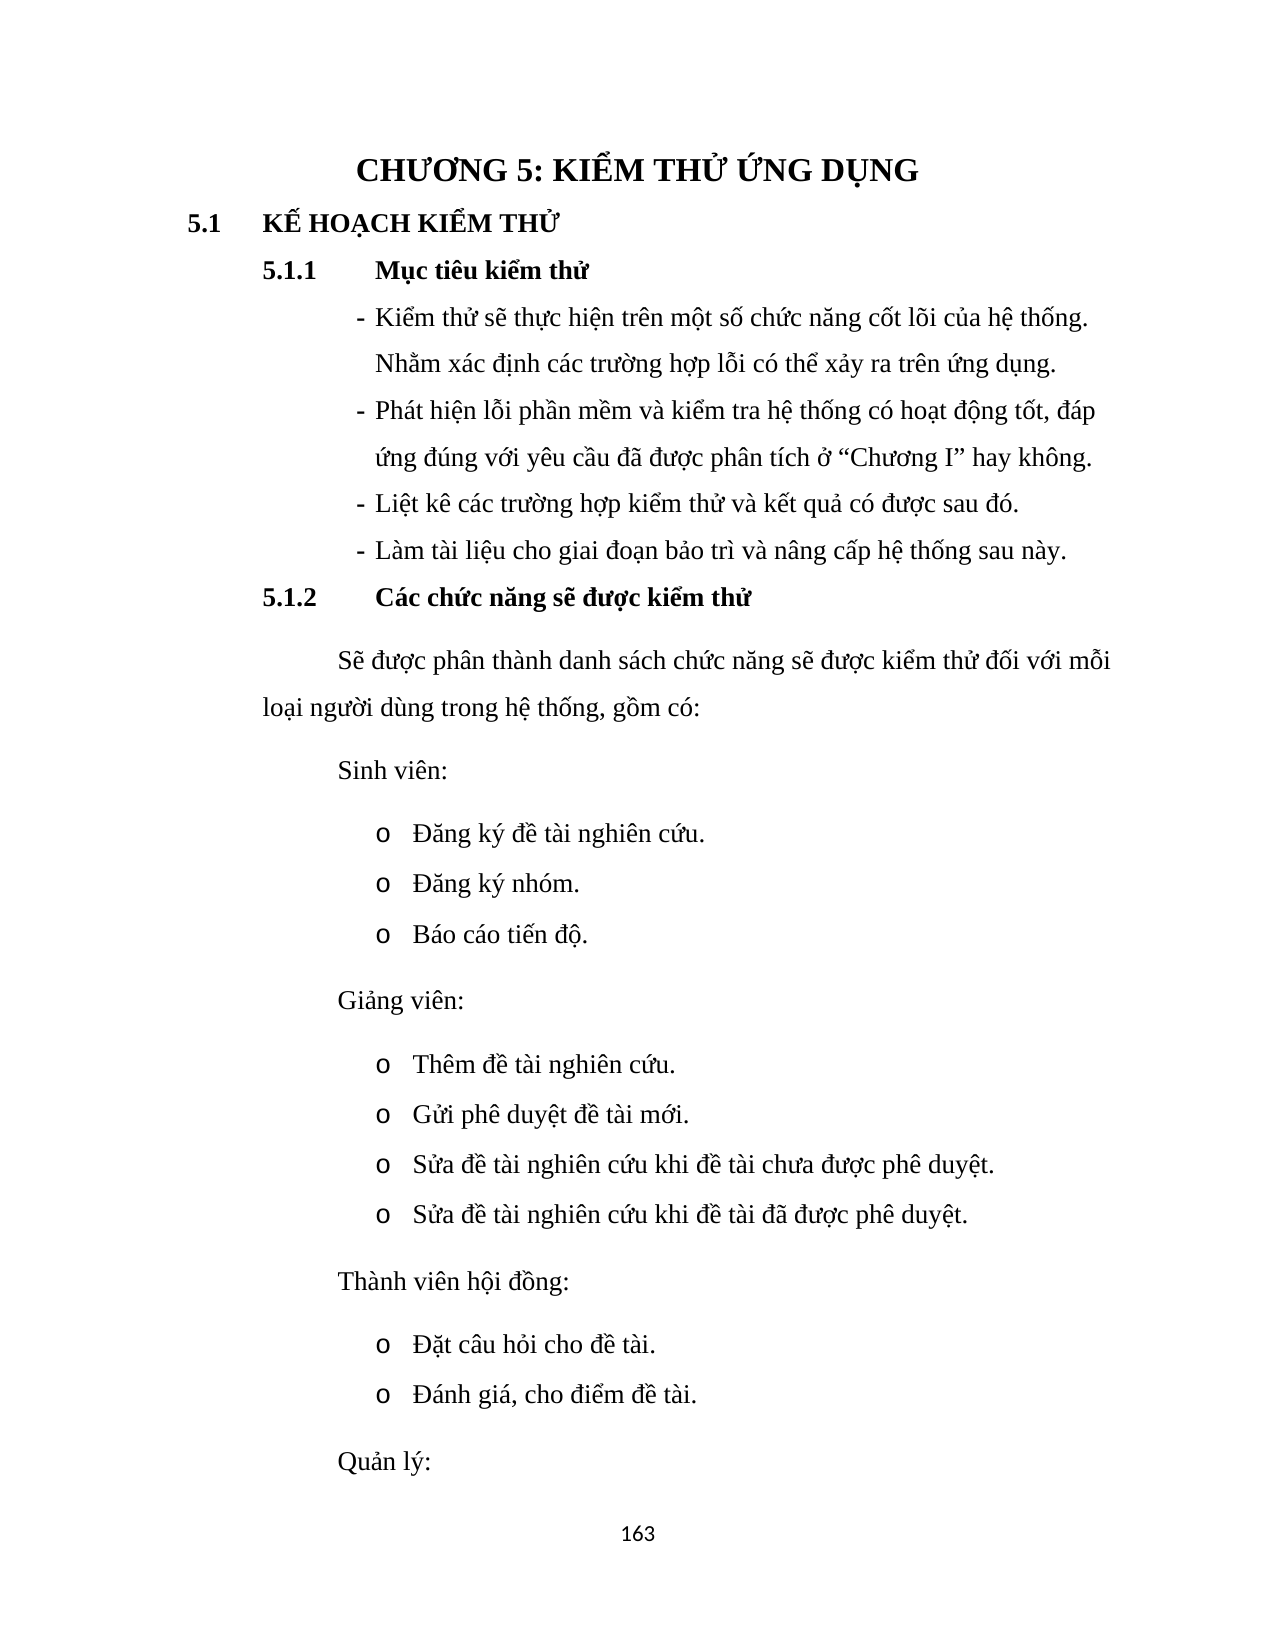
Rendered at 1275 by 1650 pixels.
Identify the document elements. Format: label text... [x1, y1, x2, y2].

text Sinh viên: [262, 754, 1125, 785]
text Quản lý: [262, 1445, 1125, 1476]
list Đặt câu hỏi cho đề tài. [375, 1328, 1125, 1362]
text Giảng viên: [262, 984, 1125, 1016]
list Mục tiêu kiểm thử [262, 254, 1125, 285]
list Thêm đề tài nghiên cứu. [375, 1048, 1125, 1081]
list Làm tài liệu cho giai đoạn bảo trì và nâng cấp hệ thống sau này. [356, 534, 1125, 565]
list Báo cáo tiến độ. [375, 918, 1125, 951]
list Đánh giá, cho điểm đề tài. [375, 1378, 1125, 1412]
list Gửi phê duyệt đề tài mới. [375, 1098, 1125, 1131]
text Sẽ được phân thành danh sách chức năng sẽ được kiểm thử đối với mỗi loại người dùng trong hệ thống, gồm có: [262, 644, 1125, 722]
list KẾ HOẠCH KIỂM THỬ [187, 207, 1125, 239]
list Kiểm thử sẽ thực hiện trên một số chức năng cốt lõi của hệ thống. Nhằm xác định các trường hợp lỗi có thể xảy ra trên ứng dụng. [356, 301, 1125, 379]
list Các chức năng sẽ được kiểm thử [262, 581, 1125, 612]
list Liệt kê các trường hợp kiểm thử và kết quả có được sau đó. [356, 487, 1125, 519]
list Sửa đề tài nghiên cứu khi đề tài đã được phê duyệt. [375, 1198, 1125, 1232]
list Phát hiện lỗi phần mềm và kiểm tra hệ thống có hoạt động tốt, đáp ứng đúng với yêu cầu đã được phân tích ở “Chương I” hay không. [356, 394, 1125, 472]
list Đăng ký nhóm. [375, 868, 1125, 901]
text Thành viên hội đồng: [262, 1265, 1125, 1296]
list Sửa đề tài nghiên cứu khi đề tài chưa được phê duyệt. [375, 1148, 1125, 1181]
subtitle CHƯƠNG 5: KIỂM THỬ ỨNG DỤNG [150, 150, 1125, 188]
list Đăng ký đề tài nghiên cứu. [375, 817, 1125, 851]
